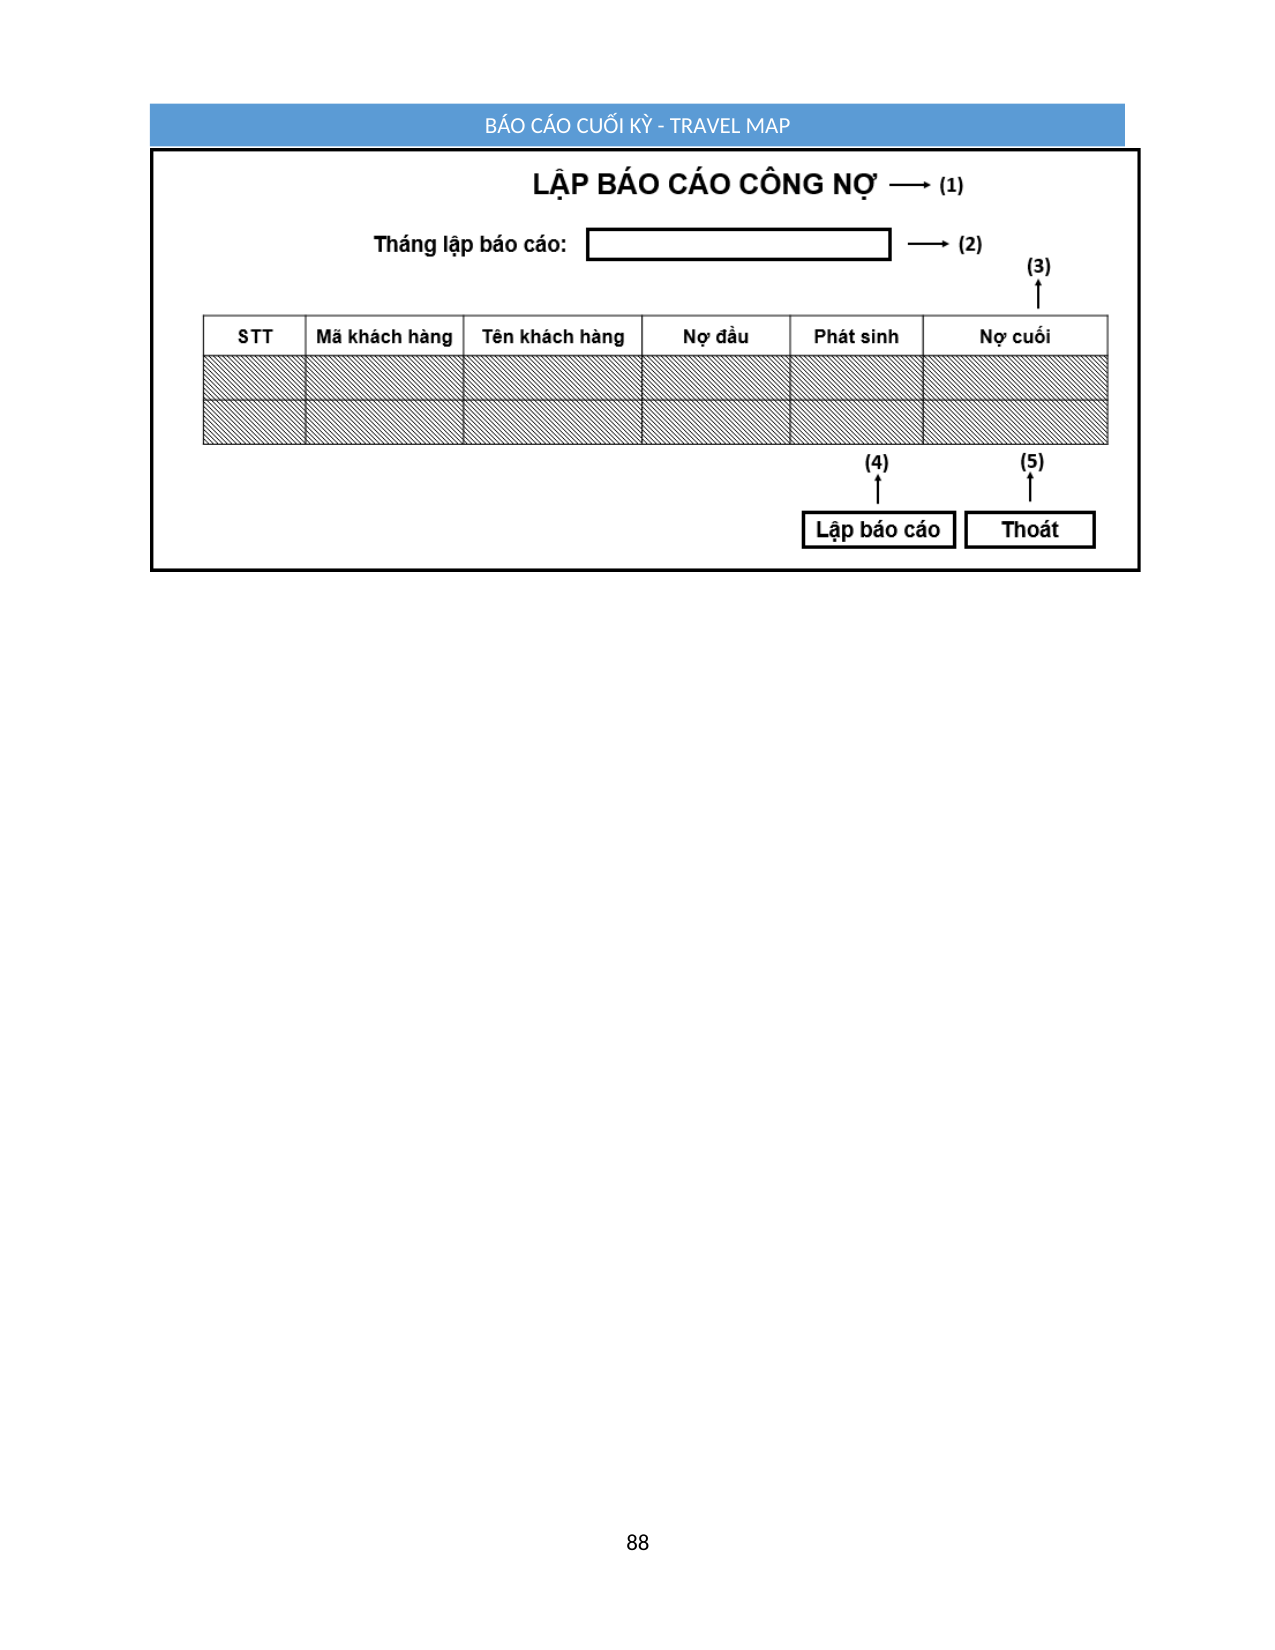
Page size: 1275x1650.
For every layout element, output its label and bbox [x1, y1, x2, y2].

picture [150, 148, 1141, 572]
